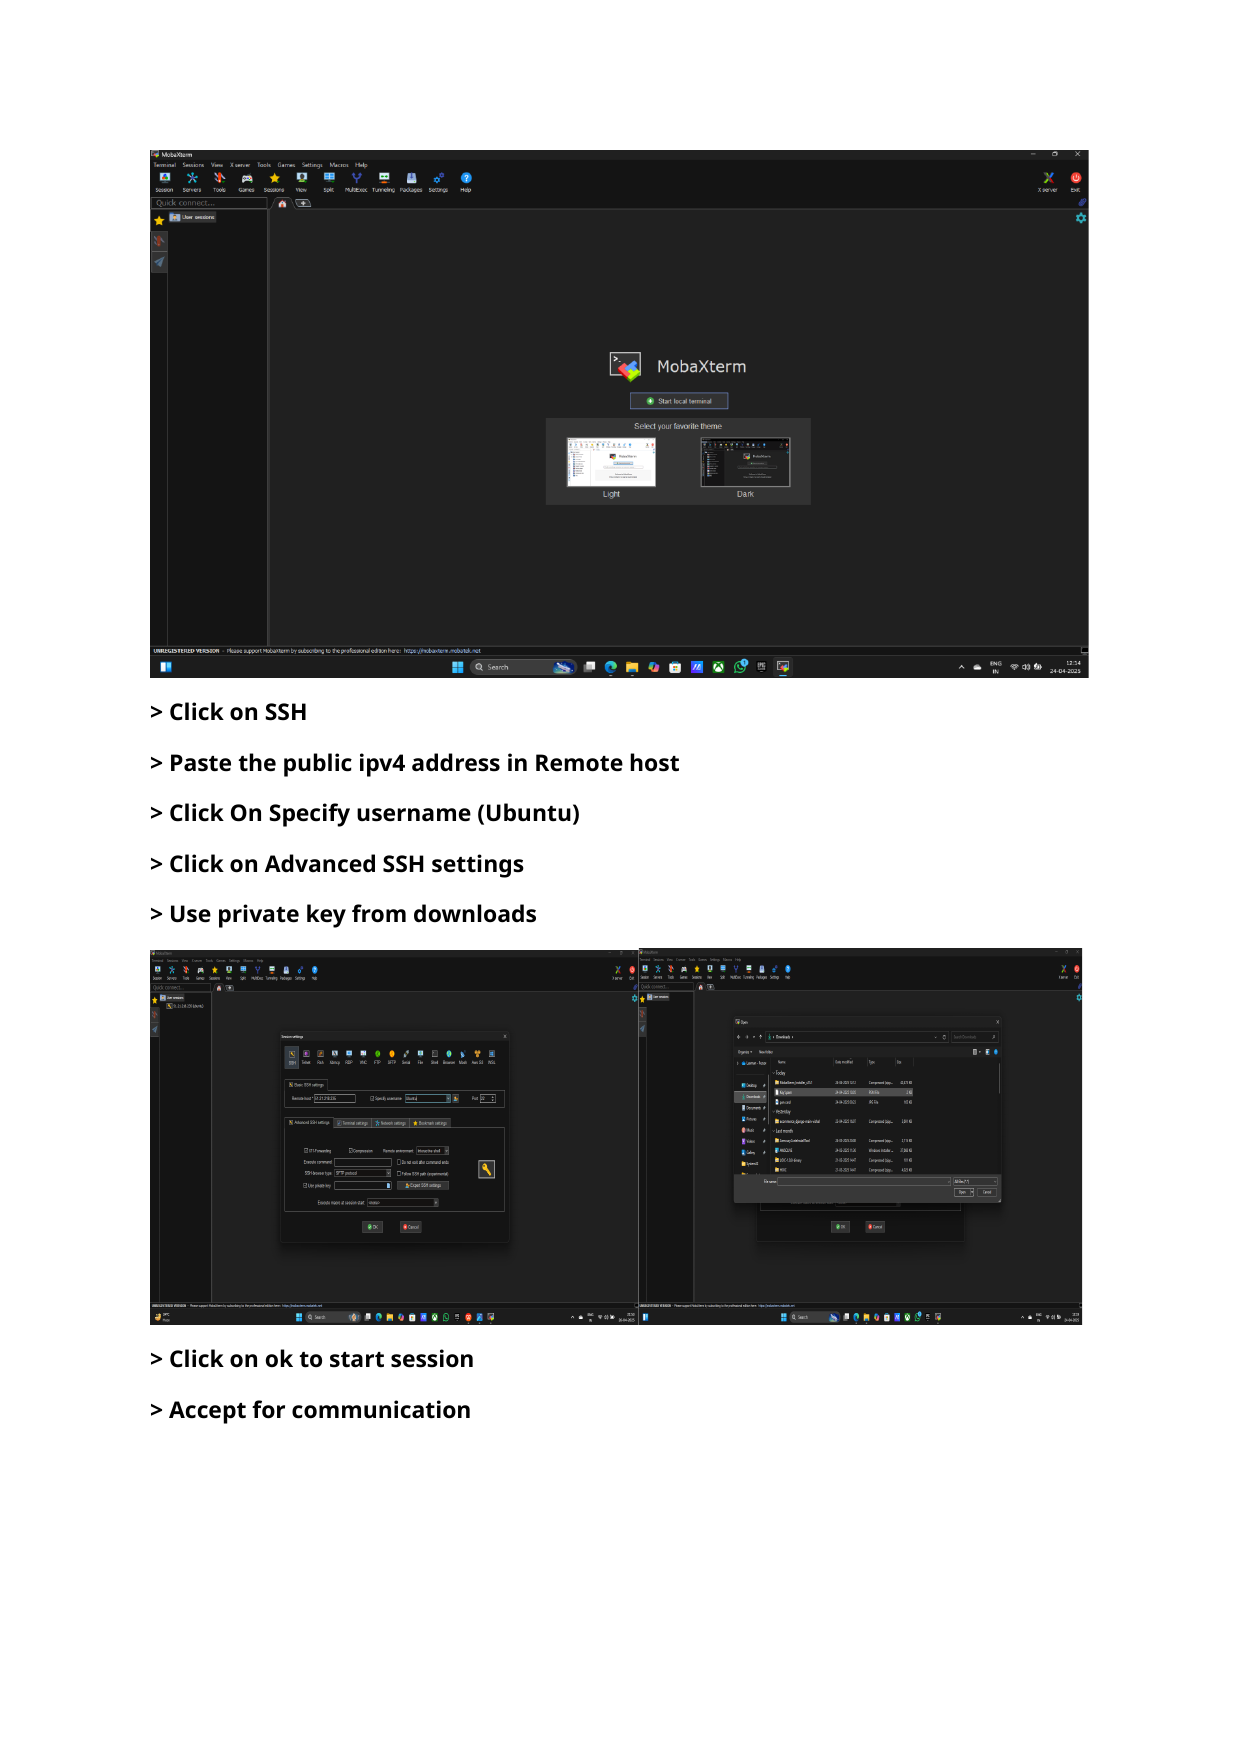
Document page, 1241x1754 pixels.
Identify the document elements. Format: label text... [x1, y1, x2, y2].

text > Click on SSH [150, 696, 1090, 728]
picture [150, 150, 1089, 678]
text > Accept for communication [150, 1394, 1090, 1425]
text > Paste the public ipv4 address in Remote host [150, 747, 1090, 778]
text > Click On Specify username (Ubuntu) [150, 797, 1090, 828]
text > Click on Advanced SSH settings [150, 848, 1090, 879]
text > Click on ok to start session [150, 1343, 1090, 1375]
picture [150, 948, 1083, 1325]
text > Use private key from downloads [150, 898, 1090, 929]
